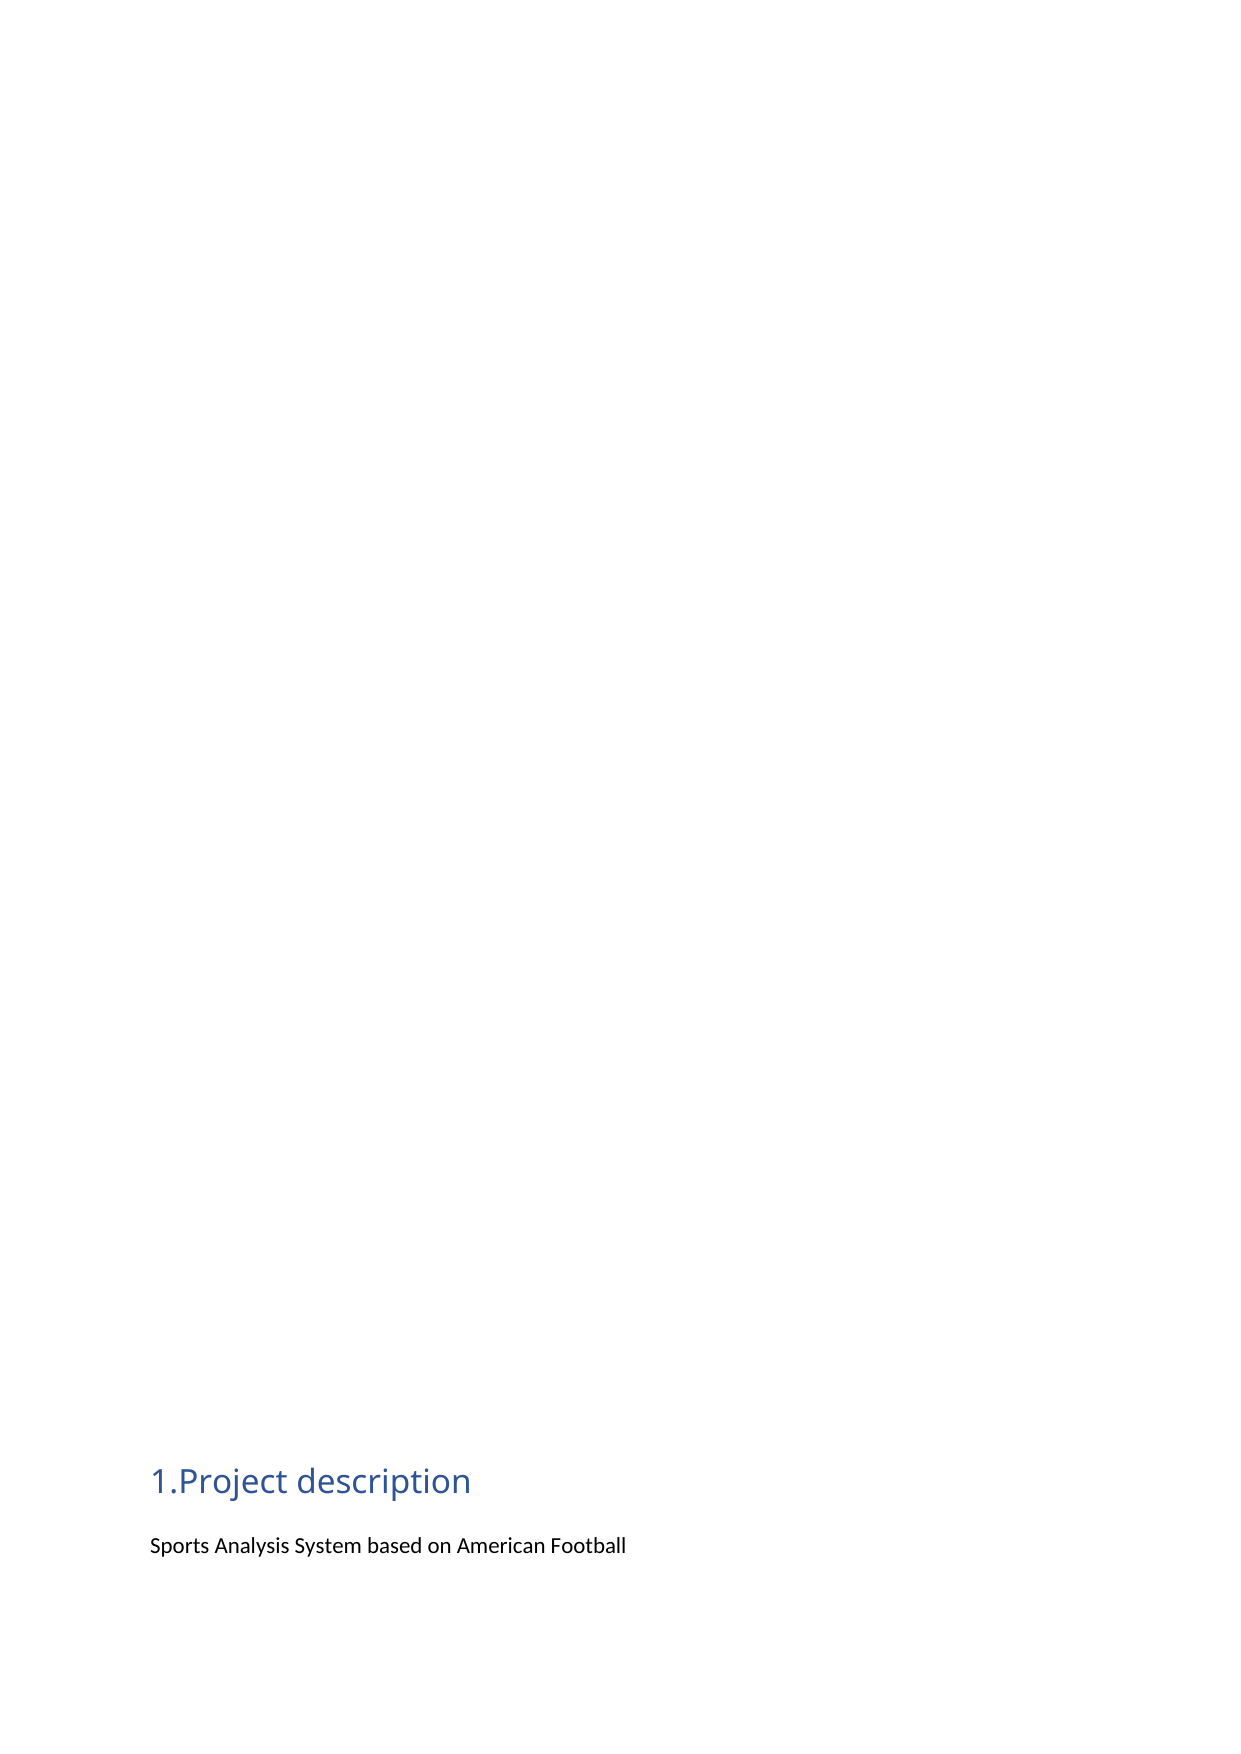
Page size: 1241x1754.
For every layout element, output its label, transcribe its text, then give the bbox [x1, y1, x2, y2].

subtitle 1.Project description [169, 1458, 1090, 1503]
text Sports Analysis System based on American Football [150, 1531, 1090, 1559]
